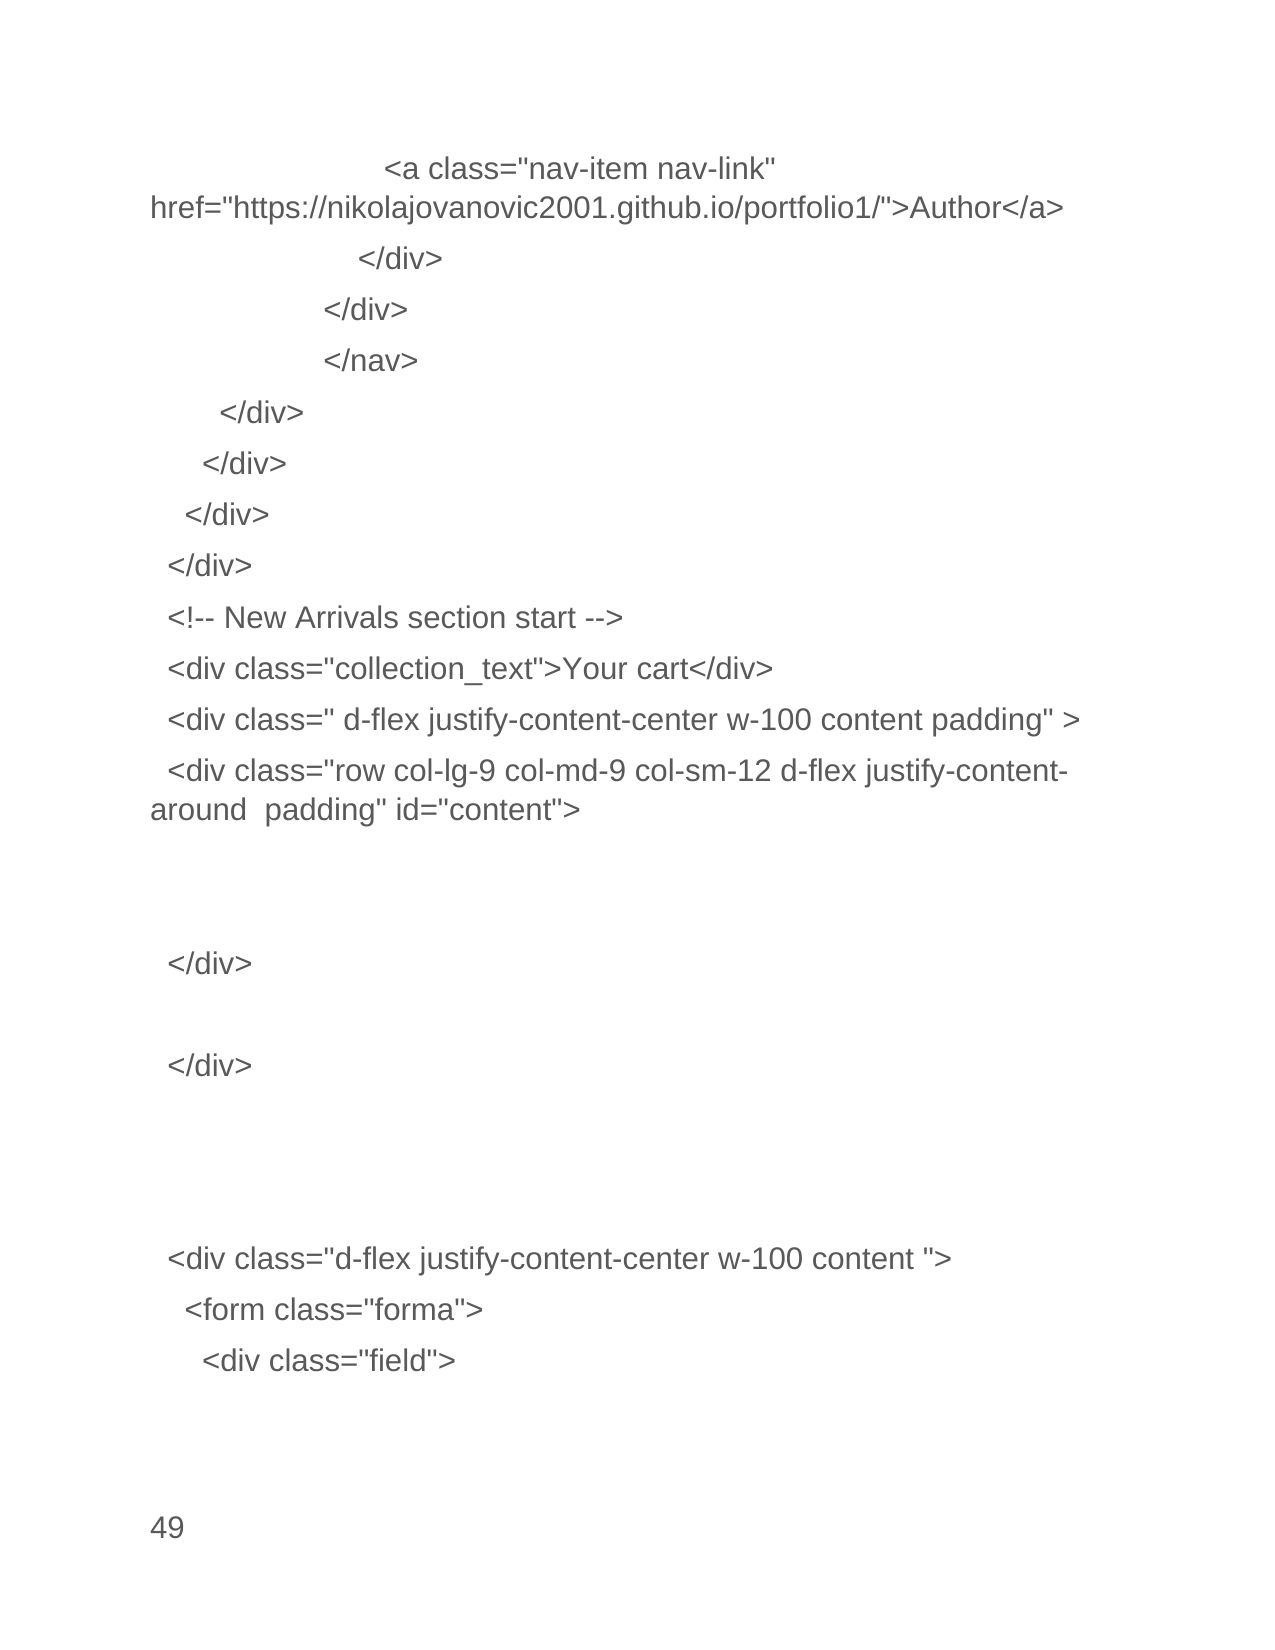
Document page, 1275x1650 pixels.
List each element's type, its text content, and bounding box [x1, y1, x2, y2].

text </div> [150, 240, 1125, 276]
text </div> [150, 945, 1125, 981]
text <div class="collection_text">Your cart</div> [150, 650, 1125, 686]
text <!-- New Arrivals section start --> [150, 599, 1125, 635]
text </div> [150, 547, 1125, 583]
text </nav> [150, 342, 1125, 378]
text </div> [150, 445, 1125, 481]
text </div> [150, 291, 1125, 327]
text <a class="nav-item nav-link" href="https://nikolajovanovic2001.github.io/portfolio1/">Author</a> [150, 150, 1125, 225]
text </div> [150, 496, 1125, 532]
text <div class="d-flex justify-content-center w-100 content "> [150, 1240, 1125, 1276]
text <div class="field"> [150, 1342, 1125, 1378]
text <div class="row col-lg-9 col-md-9 col-sm-12 d-flex justify-content-around padding" id="content"> [150, 752, 1125, 827]
text <form class="forma"> [150, 1291, 1125, 1327]
text <div class=" d-flex justify-content-center w-100 content padding" > [150, 701, 1125, 737]
text </div> [150, 394, 1125, 430]
text </div> [150, 1047, 1125, 1083]
